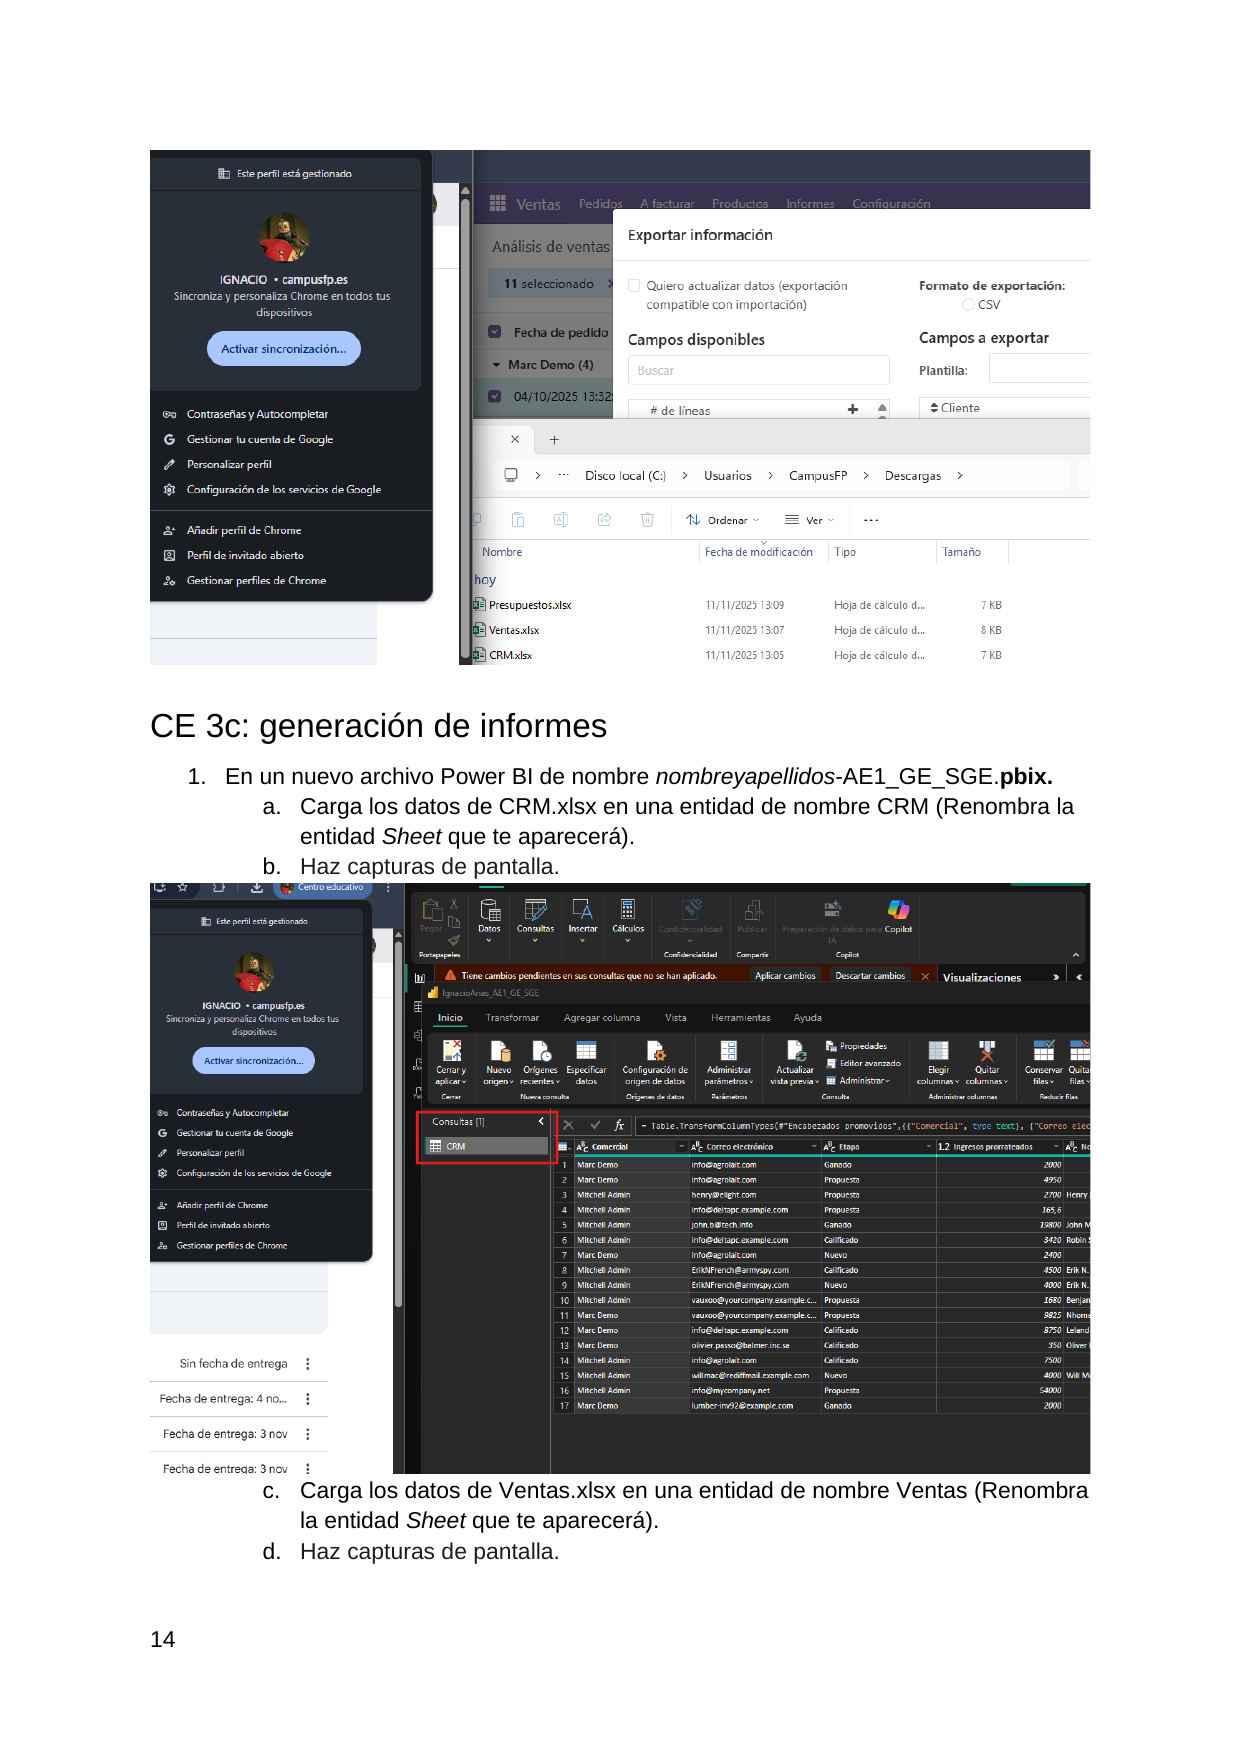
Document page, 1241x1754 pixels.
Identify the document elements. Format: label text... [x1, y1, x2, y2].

picture [150, 150, 1091, 665]
list En un nuevo archivo Power BI de nombre nombreyapellidos-AE1_GE_SGE.pbix. [187, 763, 1090, 789]
picture [150, 883, 1091, 1474]
list Carga los datos de Ventas.xlsx en una entidad de nombre Ventas (Renombra la entidad Sheet que te aparecerá). [262, 1477, 1090, 1534]
list Haz capturas de pantalla. [262, 853, 1090, 880]
list Haz capturas de pantalla. [262, 1538, 1090, 1564]
list Carga los datos de CRM.xlsx en una entidad de nombre CRM (Renombra la entidad Sheet que te aparecerá). [262, 793, 1090, 849]
subtitle CE 3c: generación de informes [150, 706, 1090, 744]
